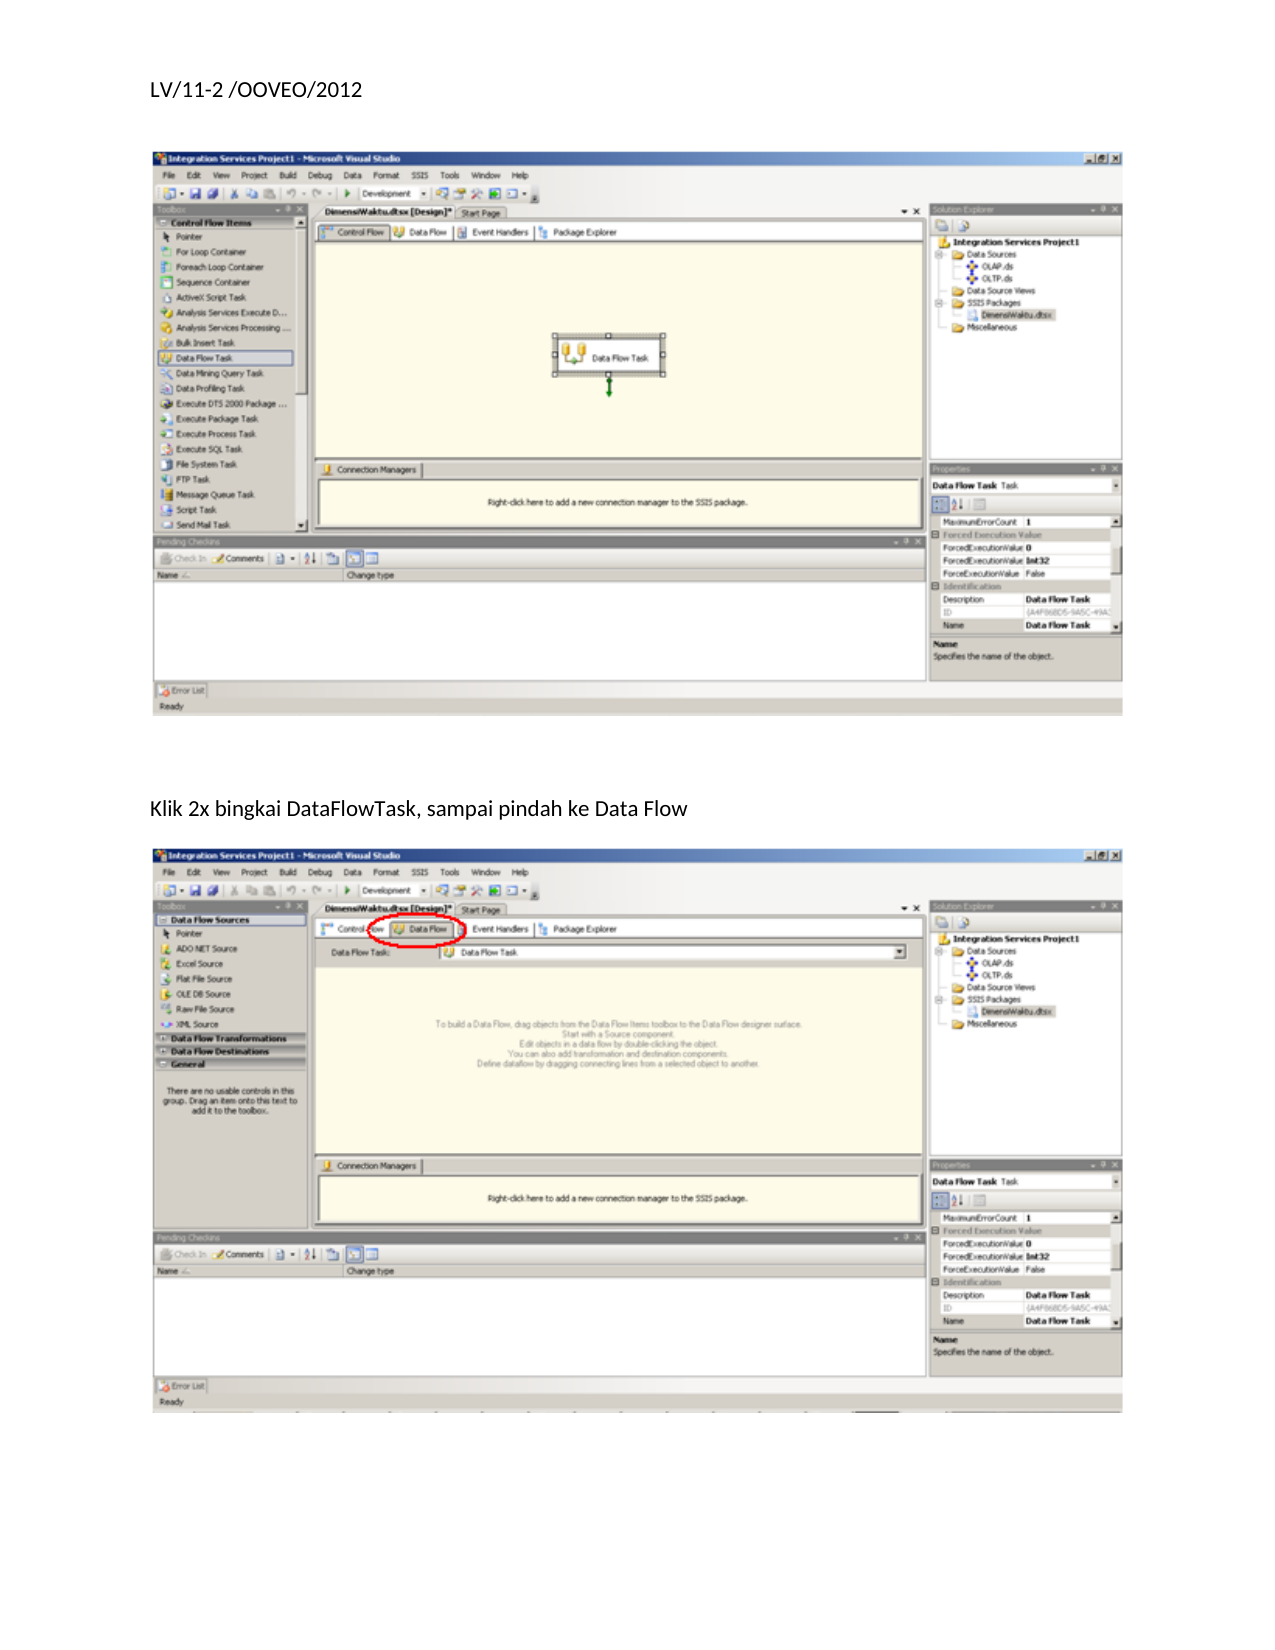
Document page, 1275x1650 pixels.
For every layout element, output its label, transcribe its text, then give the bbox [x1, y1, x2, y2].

text Klik 2x bingkai DataFlowTask, sampai pindah ke Data Flow [150, 794, 1125, 822]
picture [150, 150, 1125, 716]
picture [150, 846, 1125, 1413]
